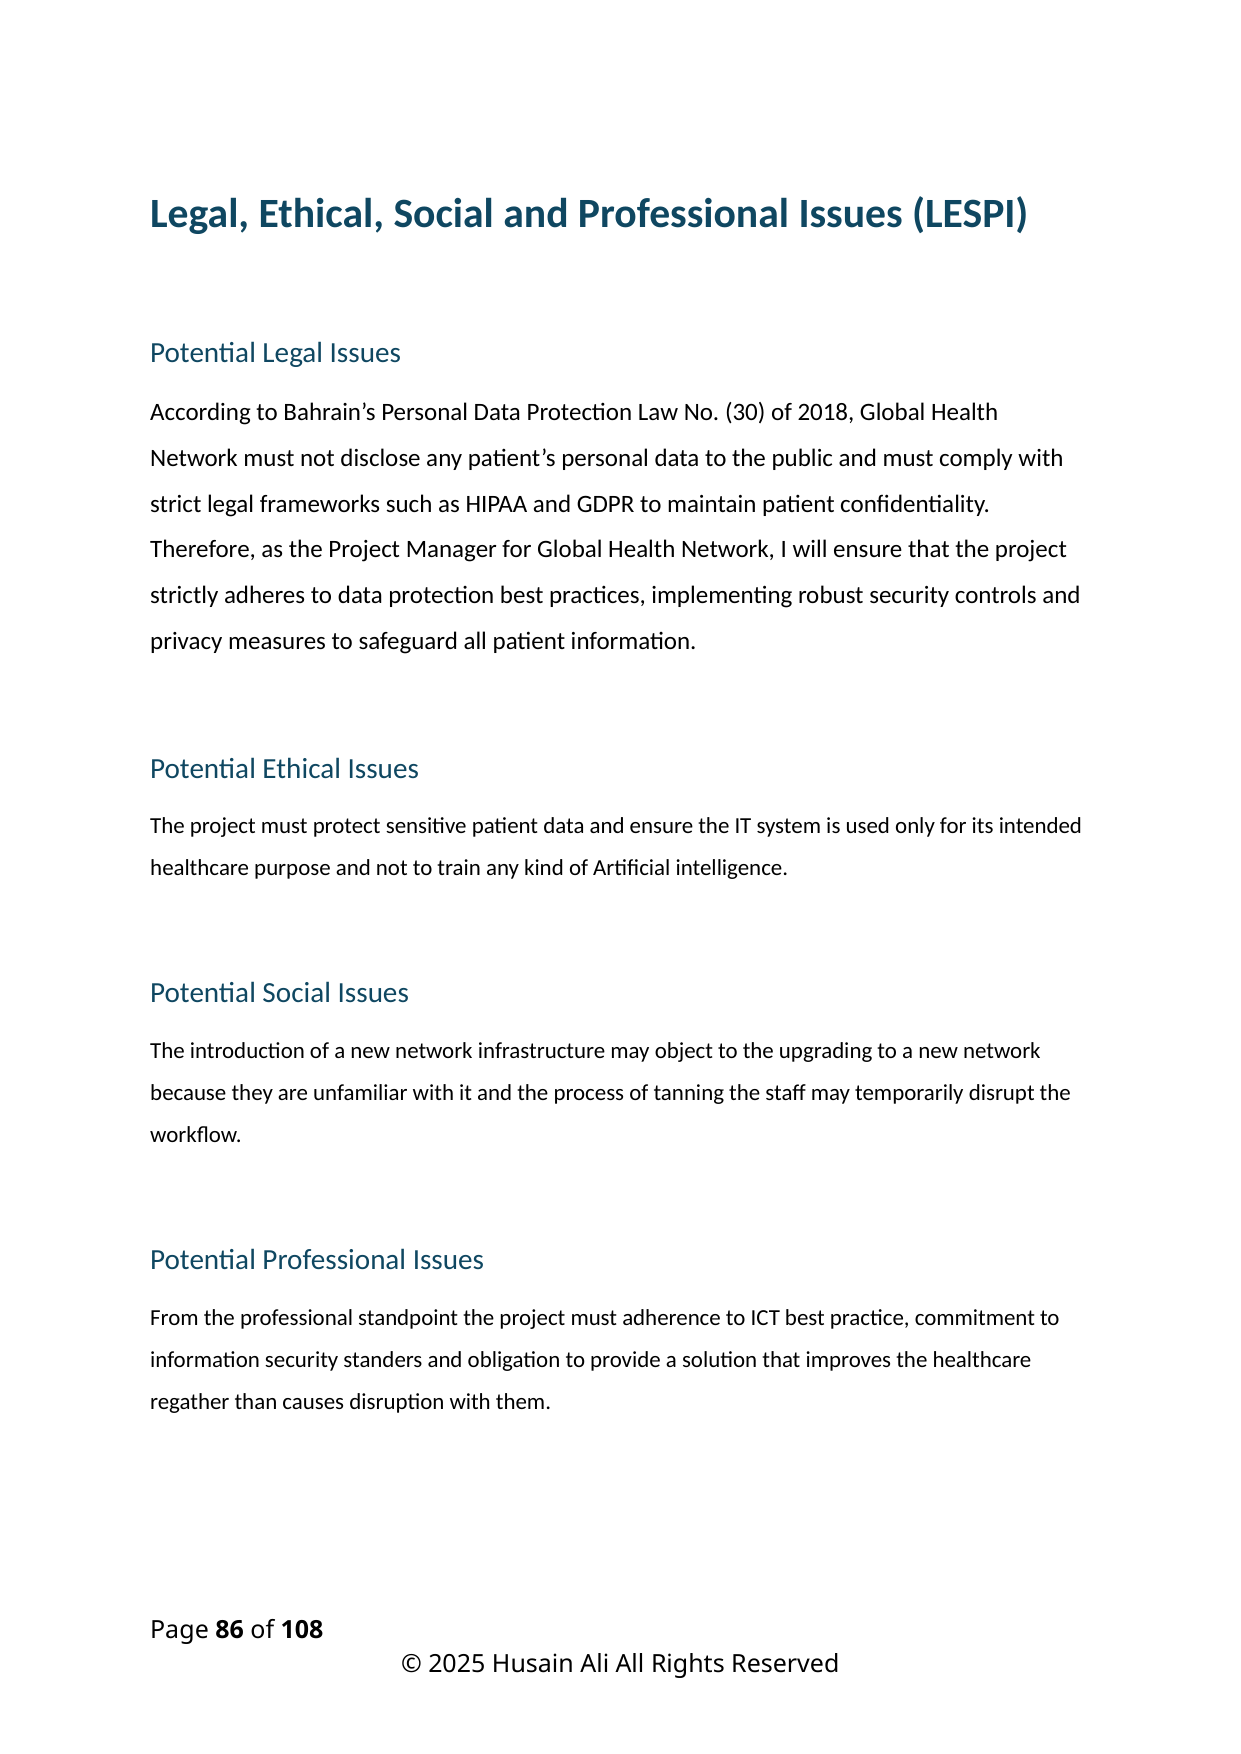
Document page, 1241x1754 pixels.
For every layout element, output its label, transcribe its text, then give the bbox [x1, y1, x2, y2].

text According to Bahrain’s Personal Data Protection Law No. (30) of 2018, Global Health Network must not disclose any patient’s personal data to the public and must comply with strict legal frameworks such as HIPAA and GDPR to maintain patient confidentiality. Therefore, as the Project Manager for Global Health Network, I will ensure that the project strictly adheres to data protection best practices, implementing robust security controls and privacy measures to safeguard all patient information. [150, 396, 1090, 655]
text The project must protect sensitive patient data and ensure the IT system is used only for its intended healthcare purpose and not to train any kind of Artificial intelligence. [150, 811, 1090, 881]
subtitle Potential Social Issues [150, 974, 1090, 1010]
text From the professional standpoint the project must adherence to ICT best practice, commitment to information security standers and obligation to provide a solution that improves the healthcare regather than causes disruption with them. [150, 1303, 1090, 1415]
subtitle Potential Ethical Issues [150, 750, 1090, 785]
text The introduction of a new network infrastructure may object to the upgrading to a new network because they are unfamiliar with it and the process of tanning the staff may temporarily disrupt the workflow. [150, 1036, 1090, 1148]
subtitle Potential Professional Issues [150, 1241, 1090, 1277]
subtitle Potential Legal Issues [150, 334, 1090, 370]
subtitle Legal, Ethical, Social and Professional Issues (LESPI) [150, 187, 1090, 238]
